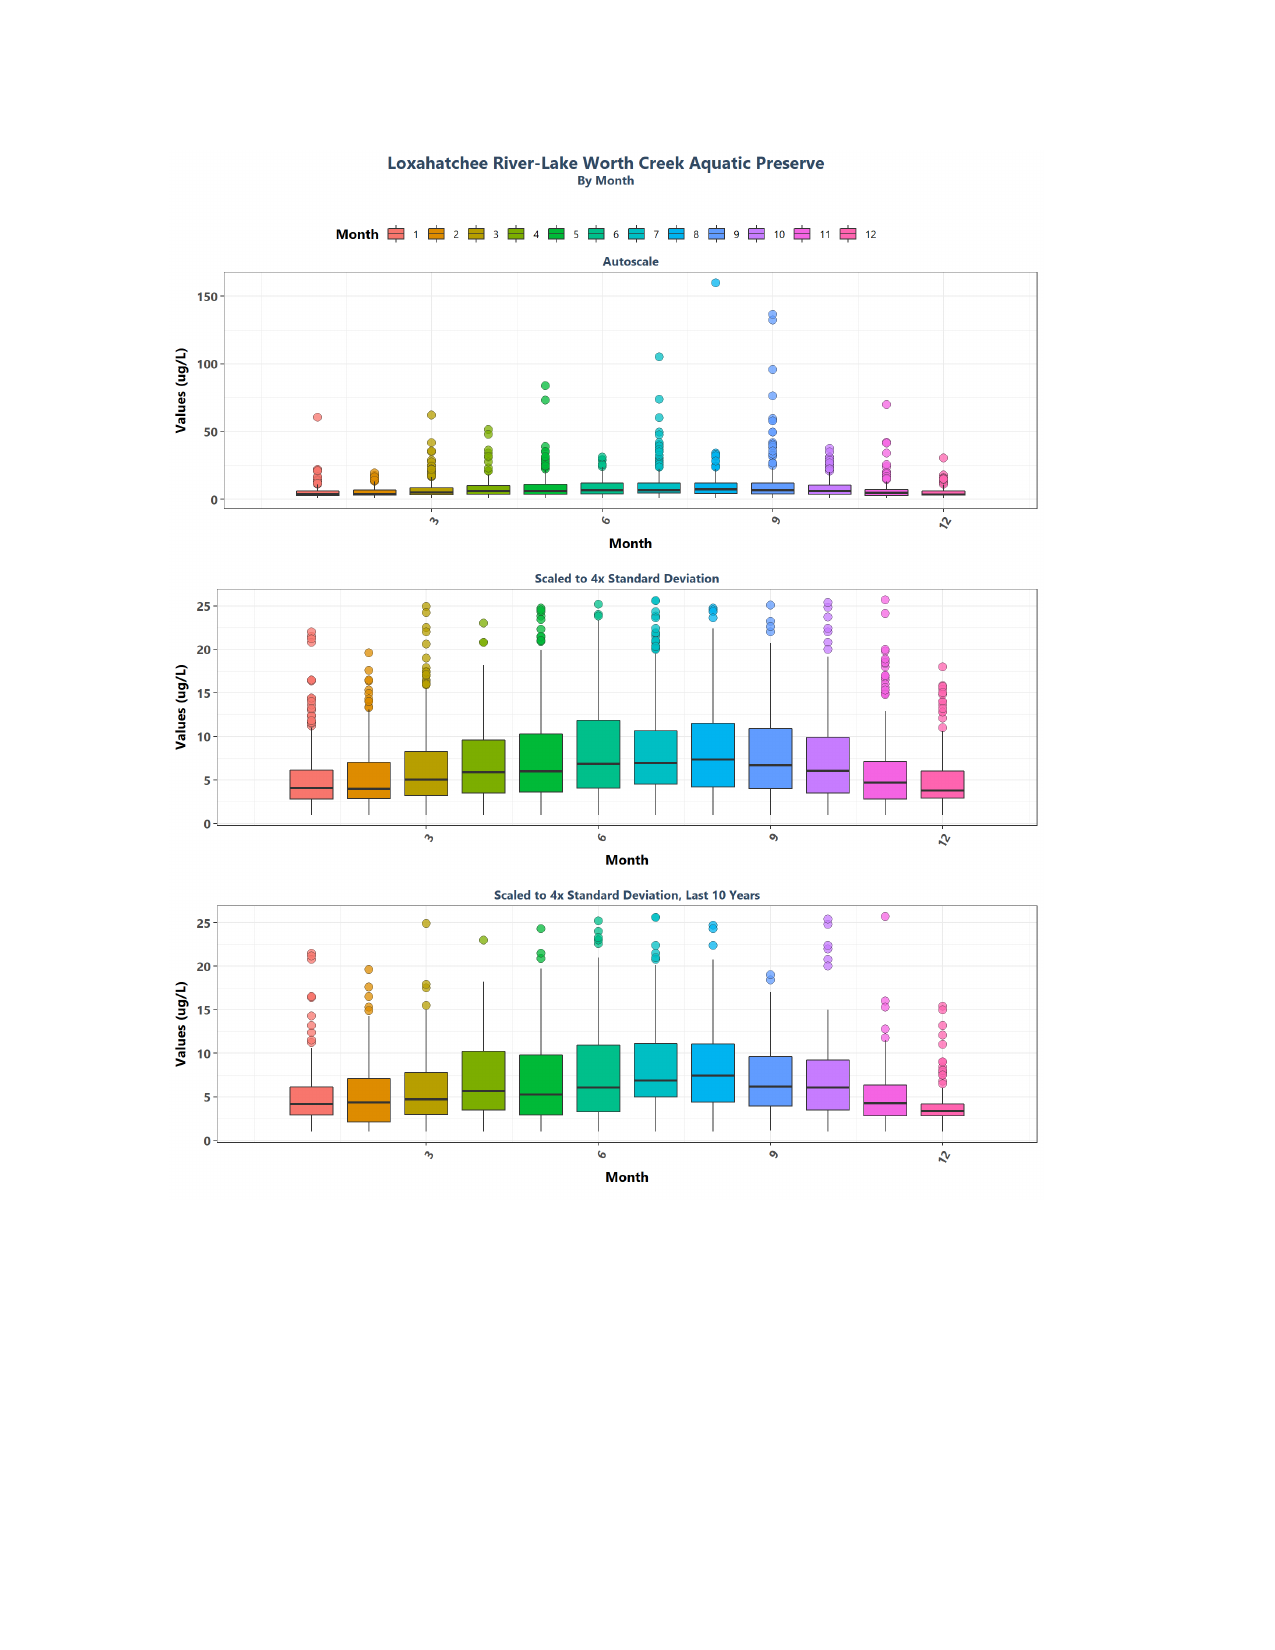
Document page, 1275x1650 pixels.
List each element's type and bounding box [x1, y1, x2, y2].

picture [168, 150, 1044, 1200]
